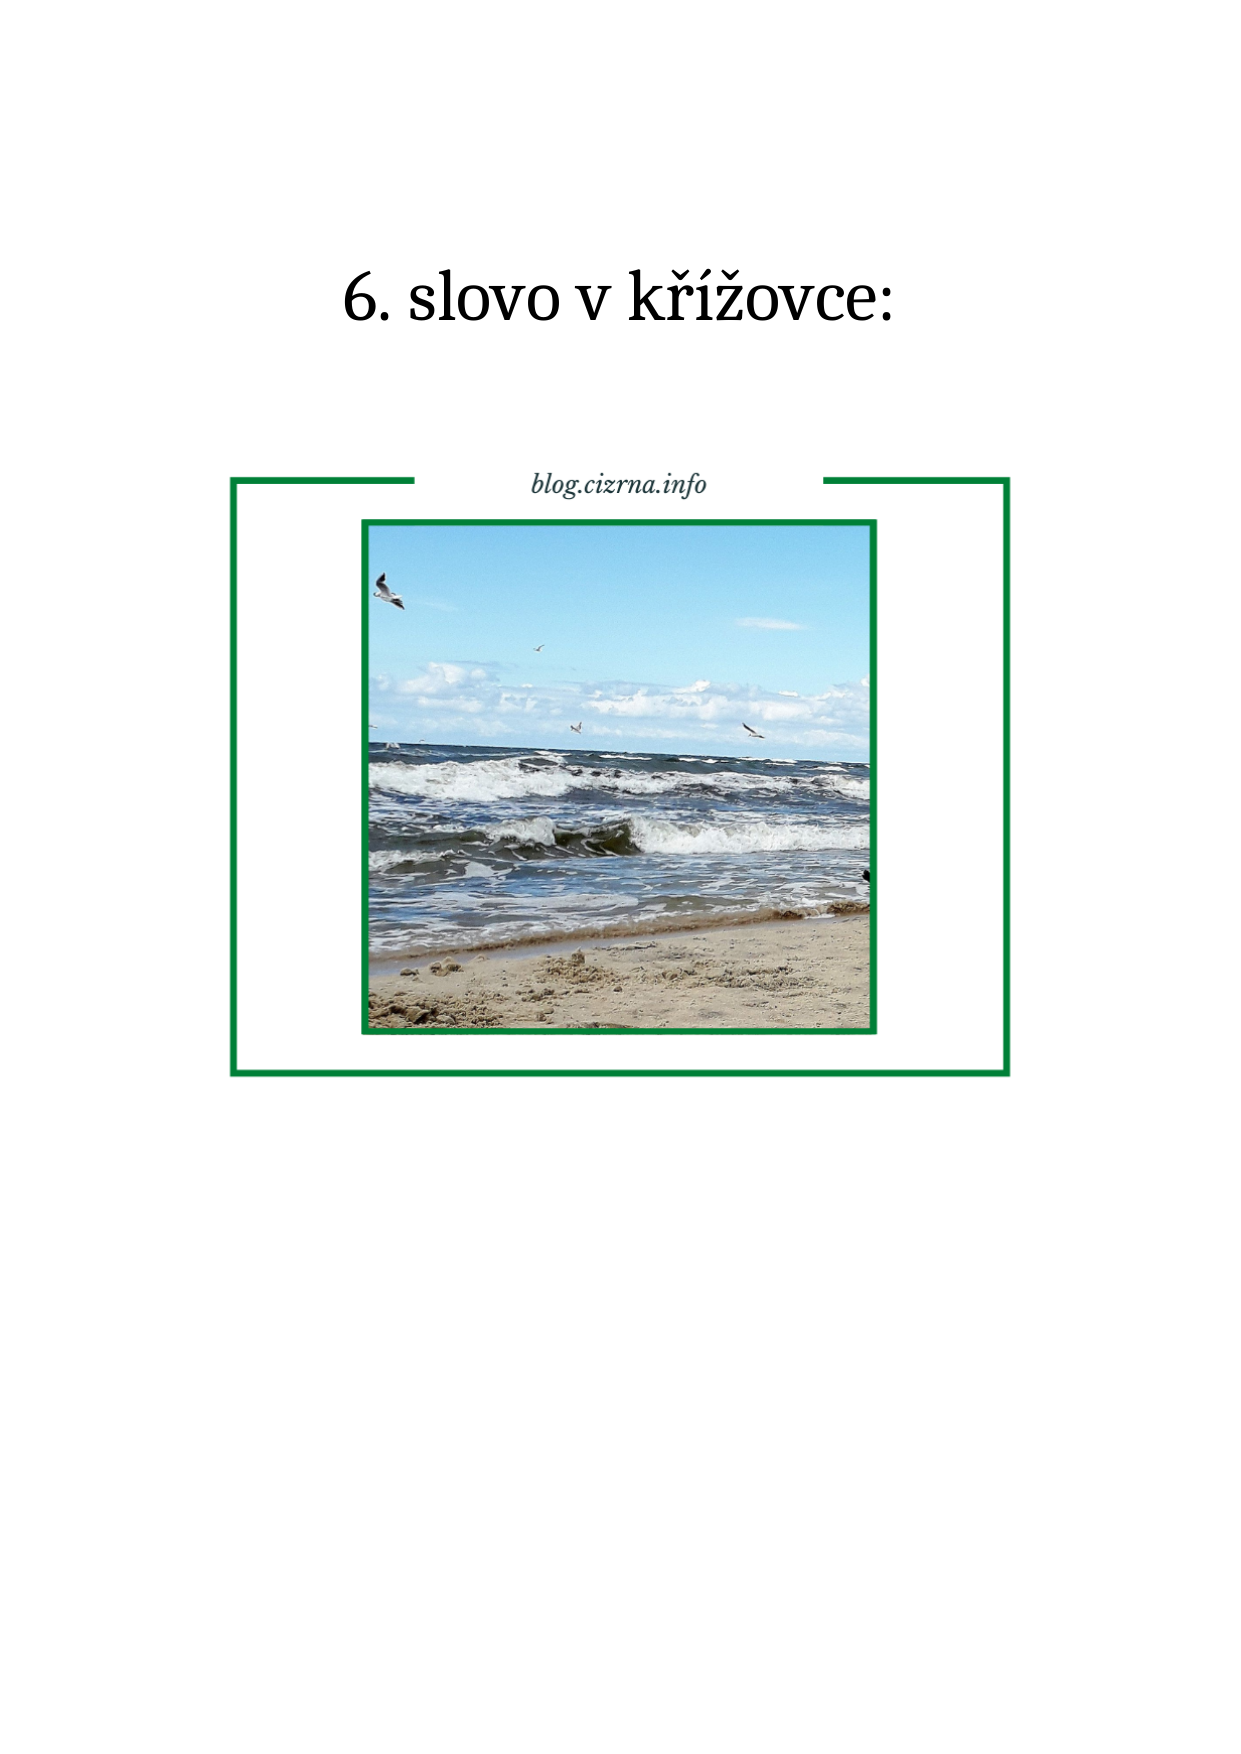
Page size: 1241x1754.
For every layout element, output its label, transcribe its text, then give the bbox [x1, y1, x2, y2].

picture [147, 362, 1093, 1155]
text 6. slovo v křížovce: [148, 255, 1093, 339]
